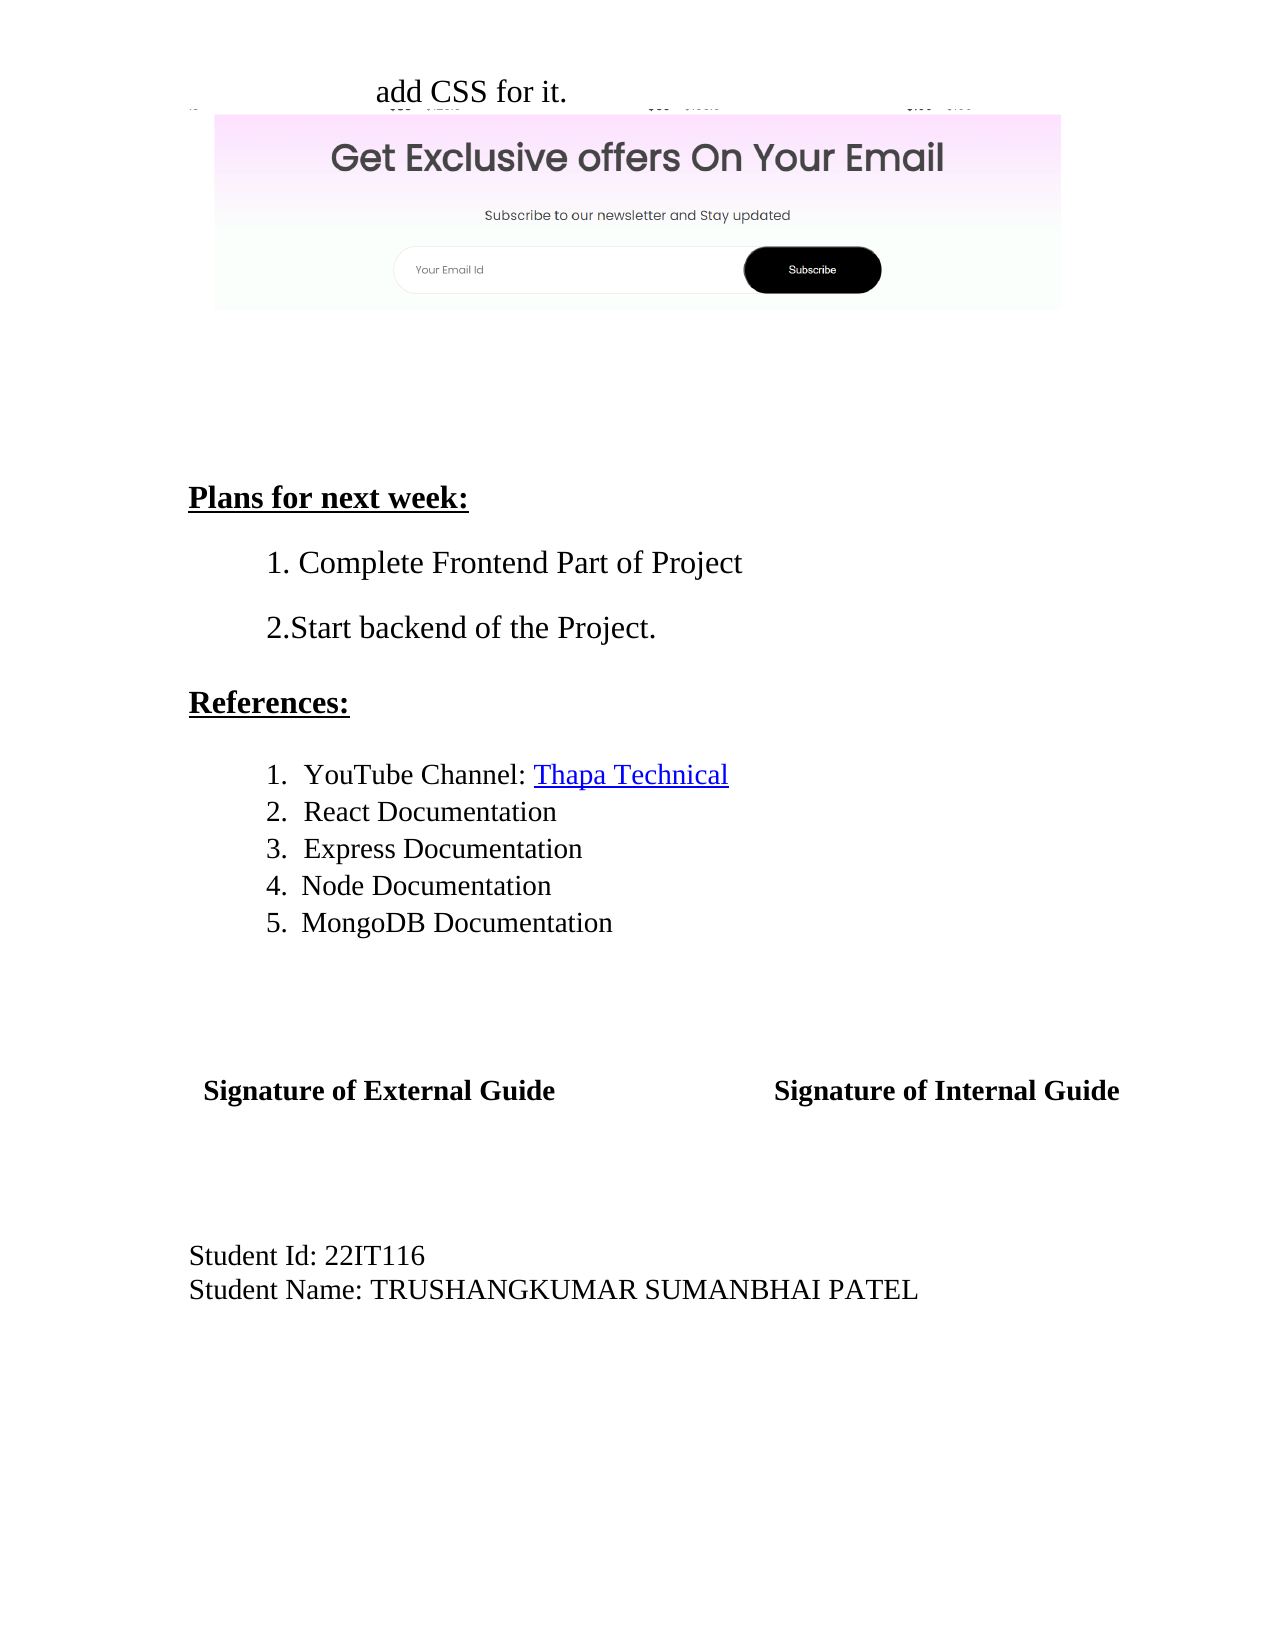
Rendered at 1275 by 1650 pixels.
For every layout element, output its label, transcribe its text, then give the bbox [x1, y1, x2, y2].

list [338, 72, 1137, 109]
list YouTube Channel: Thapa Technical [266, 757, 1060, 791]
list Express Documentation [266, 831, 1060, 865]
picture [188, 109, 1137, 404]
text Student Name: TRUSHANGKUMAR SUMANBHAI PATEL [189, 1272, 1137, 1306]
text Student Id: 22IT116 [188, 1238, 1137, 1272]
list React Documentation [266, 794, 1060, 828]
list MongoDB Documentation [266, 905, 1060, 938]
list Node Documentation [266, 868, 1060, 902]
text Plans for next week: [188, 479, 1137, 516]
text Signature of External Guide Signature of Internal Guide [188, 1073, 1137, 1107]
text References: [188, 684, 1137, 721]
text 1. Complete Frontend Part of Project [266, 543, 1137, 581]
text 2.Start backend of the Project. [266, 608, 1137, 645]
